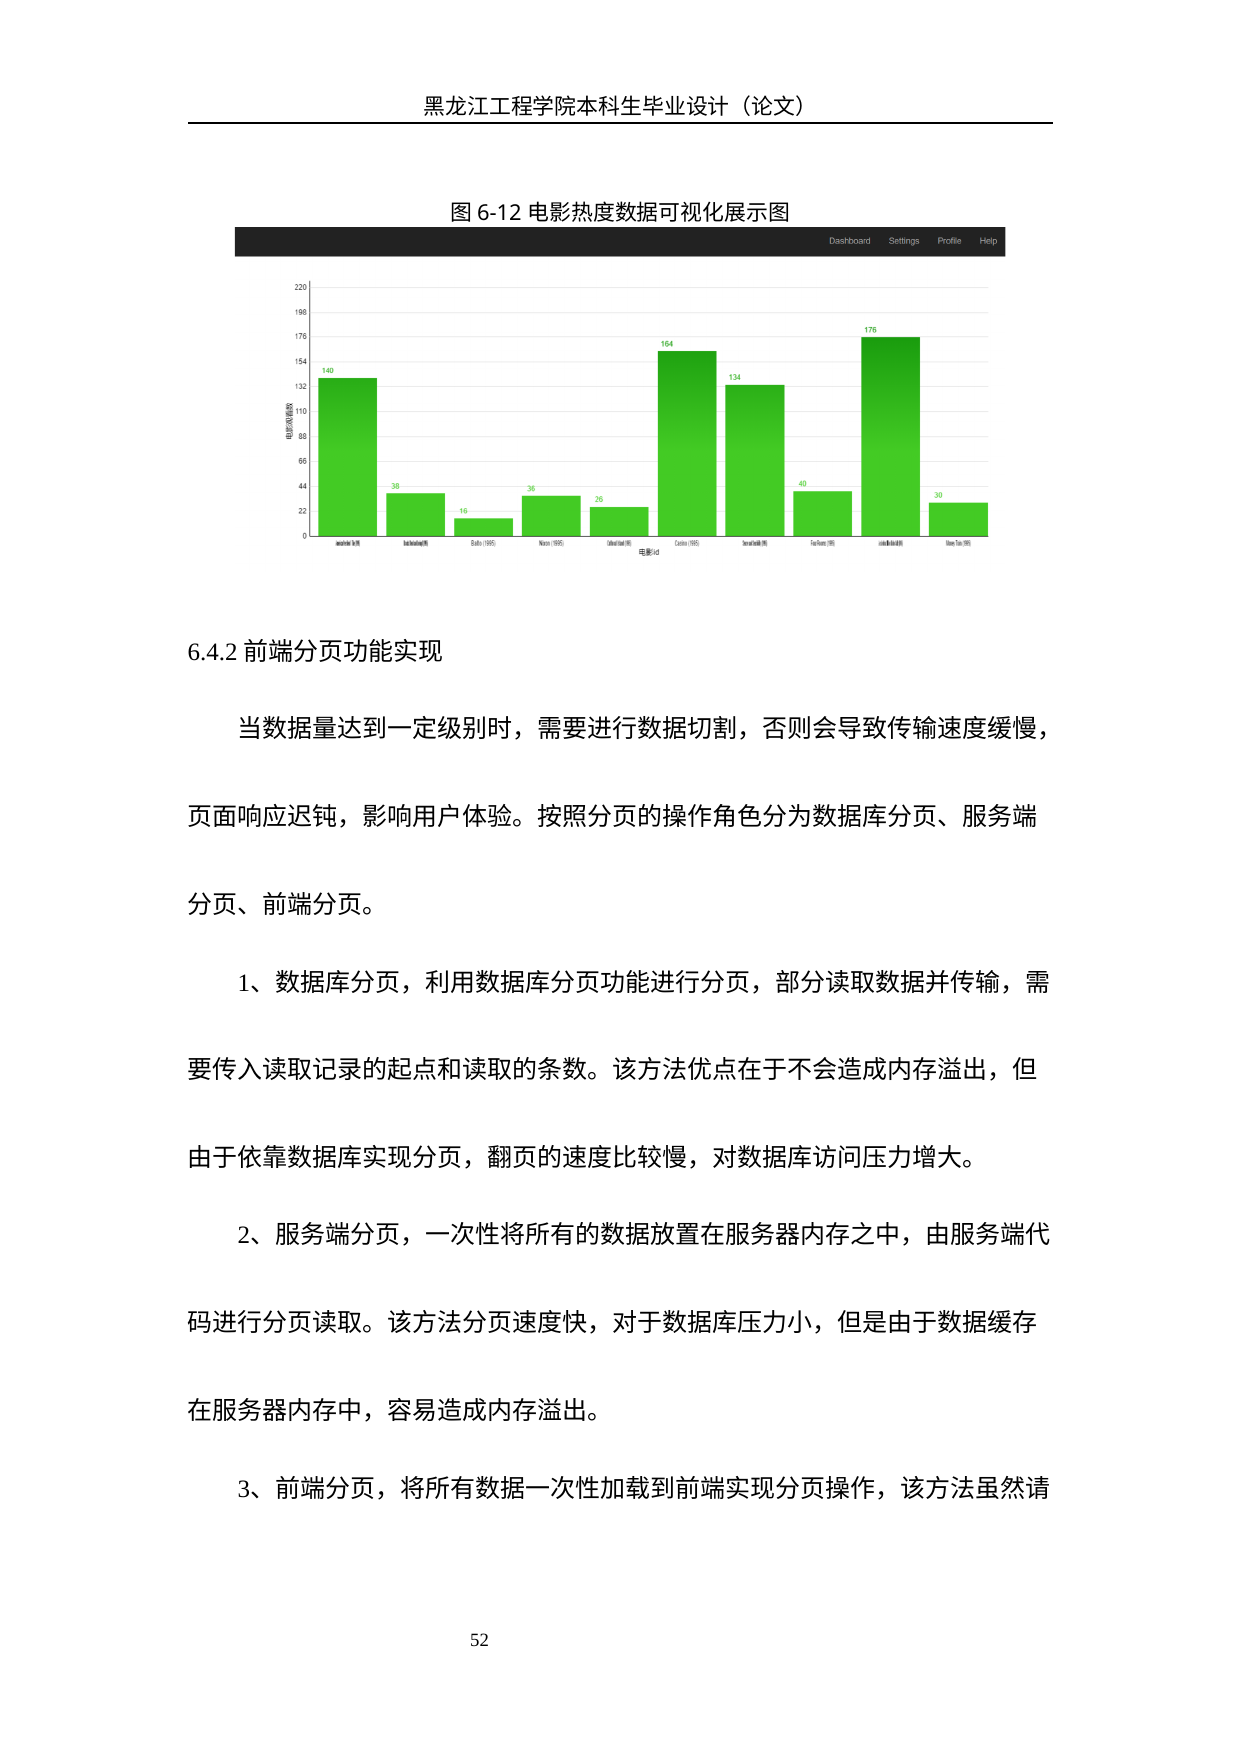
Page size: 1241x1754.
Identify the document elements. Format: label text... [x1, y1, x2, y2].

text 图6-12 电影热度数据可视化展示图 [187, 194, 1053, 227]
subtitle 6.4.2 前端分页功能实现 [187, 617, 1053, 682]
text 当数据量达到一定级别时，需要进行数据切割，否则会导致传输速度缓慢，页面响应迟钝，影响用户体验。按照分页的操作角色分为数据库分页、服务端分页、前端分页。 [187, 694, 1053, 935]
picture [234, 227, 1006, 572]
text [187, 1454, 1053, 1519]
text 2、服务端分页，一次性将所有的数据放置在服务器内存之中，由服务端代码进行分页读取。该方法分页速度快，对于数据库压力小，但是由于数据缓存在服务器内存中，容易造成内存溢出。 [187, 1201, 1053, 1441]
text 1、数据库分页，利用数据库分页功能进行分页，部分读取数据并传输，需要传入读取记录的起点和读取的条数。该方法优点在于不会造成内存溢出，但由于依靠数据库实现分页，翻页的速度比较慢，对数据库访问压力增大。 [187, 948, 1053, 1188]
